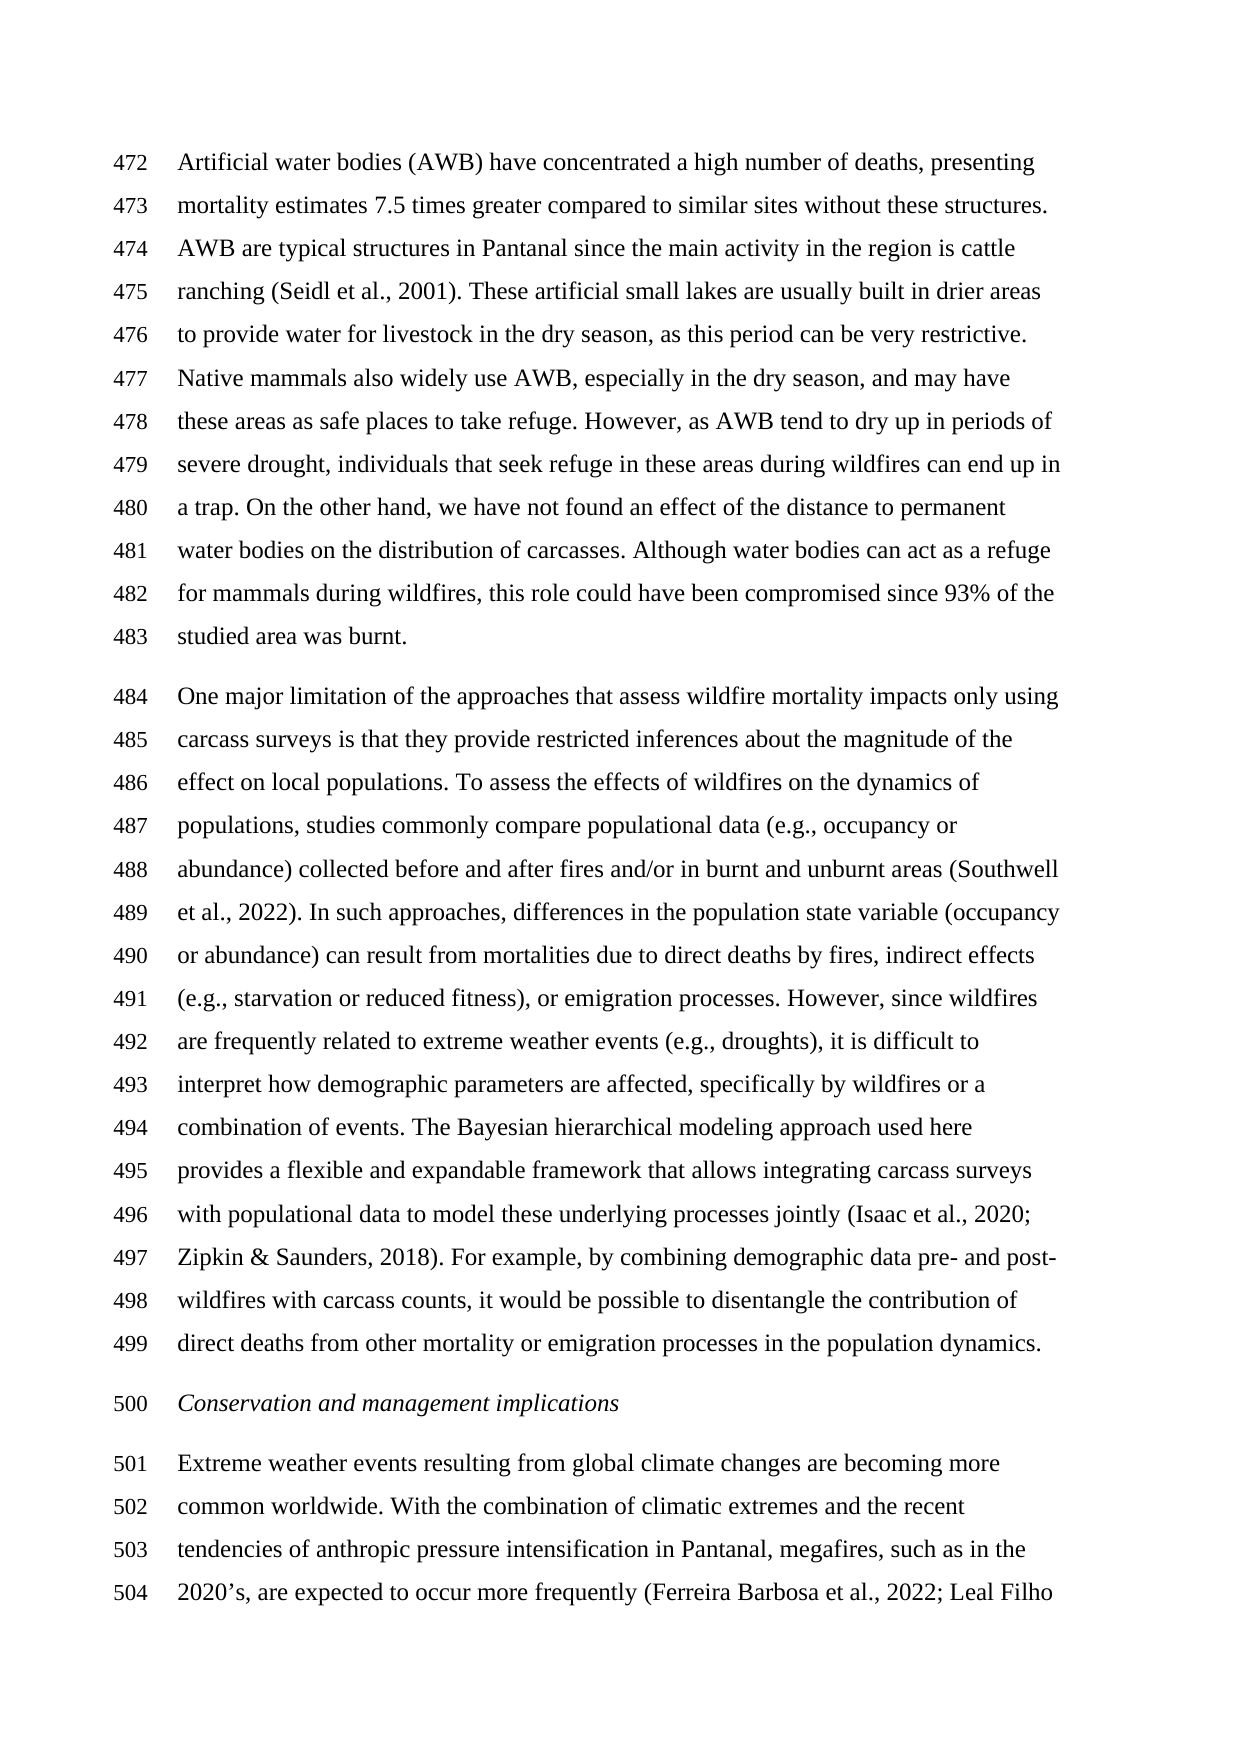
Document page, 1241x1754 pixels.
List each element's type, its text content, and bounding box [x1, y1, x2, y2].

text Artificial water bodies (AWB) have concentrated a high number of deaths, presenting mortality estimates 7.5 times greater compared to similar sites without these structures. AWB are typical structures in Pantanal since the main activity in the region is cattle ranching . These artificial small lakes are usually built in drier areas to provide water for livestock in the dry season, as this period can be very restrictive. Native mammals also widely use AWB, especially in the dry season, and may have these areas as safe places to take refuge. However, as AWB tend to dry up in periods of severe drought, individuals that seek refuge in these areas during wildfires can end up in a trap. On the other hand, we have not found an effect of the distance to permanent water bodies on the distribution of carcasses. Although water bodies can act as a refuge for mammals during wildfires, this role could have been compromised since 93% of the studied area was burnt. [177, 147, 1063, 650]
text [177, 1448, 1063, 1606]
text One major limitation of the approaches that assess wildfire mortality impacts only using carcass surveys is that they provide restricted inferences about the magnitude of the effect on local populations. To assess the effects of wildfires on the dynamics of populations, studies commonly compare populational data (e.g., occupancy or abundance) collected before and after fires and/or in burnt and unburnt areas . In such approaches, differences in the population state variable (occupancy or abundance) can result from mortalities due to direct deaths by fires, indirect effects (e.g., starvation or reduced fitness), or emigration processes. However, since wildfires are frequently related to extreme weather events (e.g., droughts), it is difficult to interpret how demographic parameters are affected, specifically by wildfires or a combination of events. The Bayesian hierarchical modeling approach used here provides a flexible and expandable framework that allows integrating carcass surveys with populational data to model these underlying processes jointly . For example, by combining demographic data pre- and post-wildfires with carcass counts, it would be possible to disentangle the contribution of direct deaths from other mortality or emigration processes in the population dynamics. [177, 681, 1063, 1357]
text Conservation and management implications [177, 1388, 1063, 1417]
